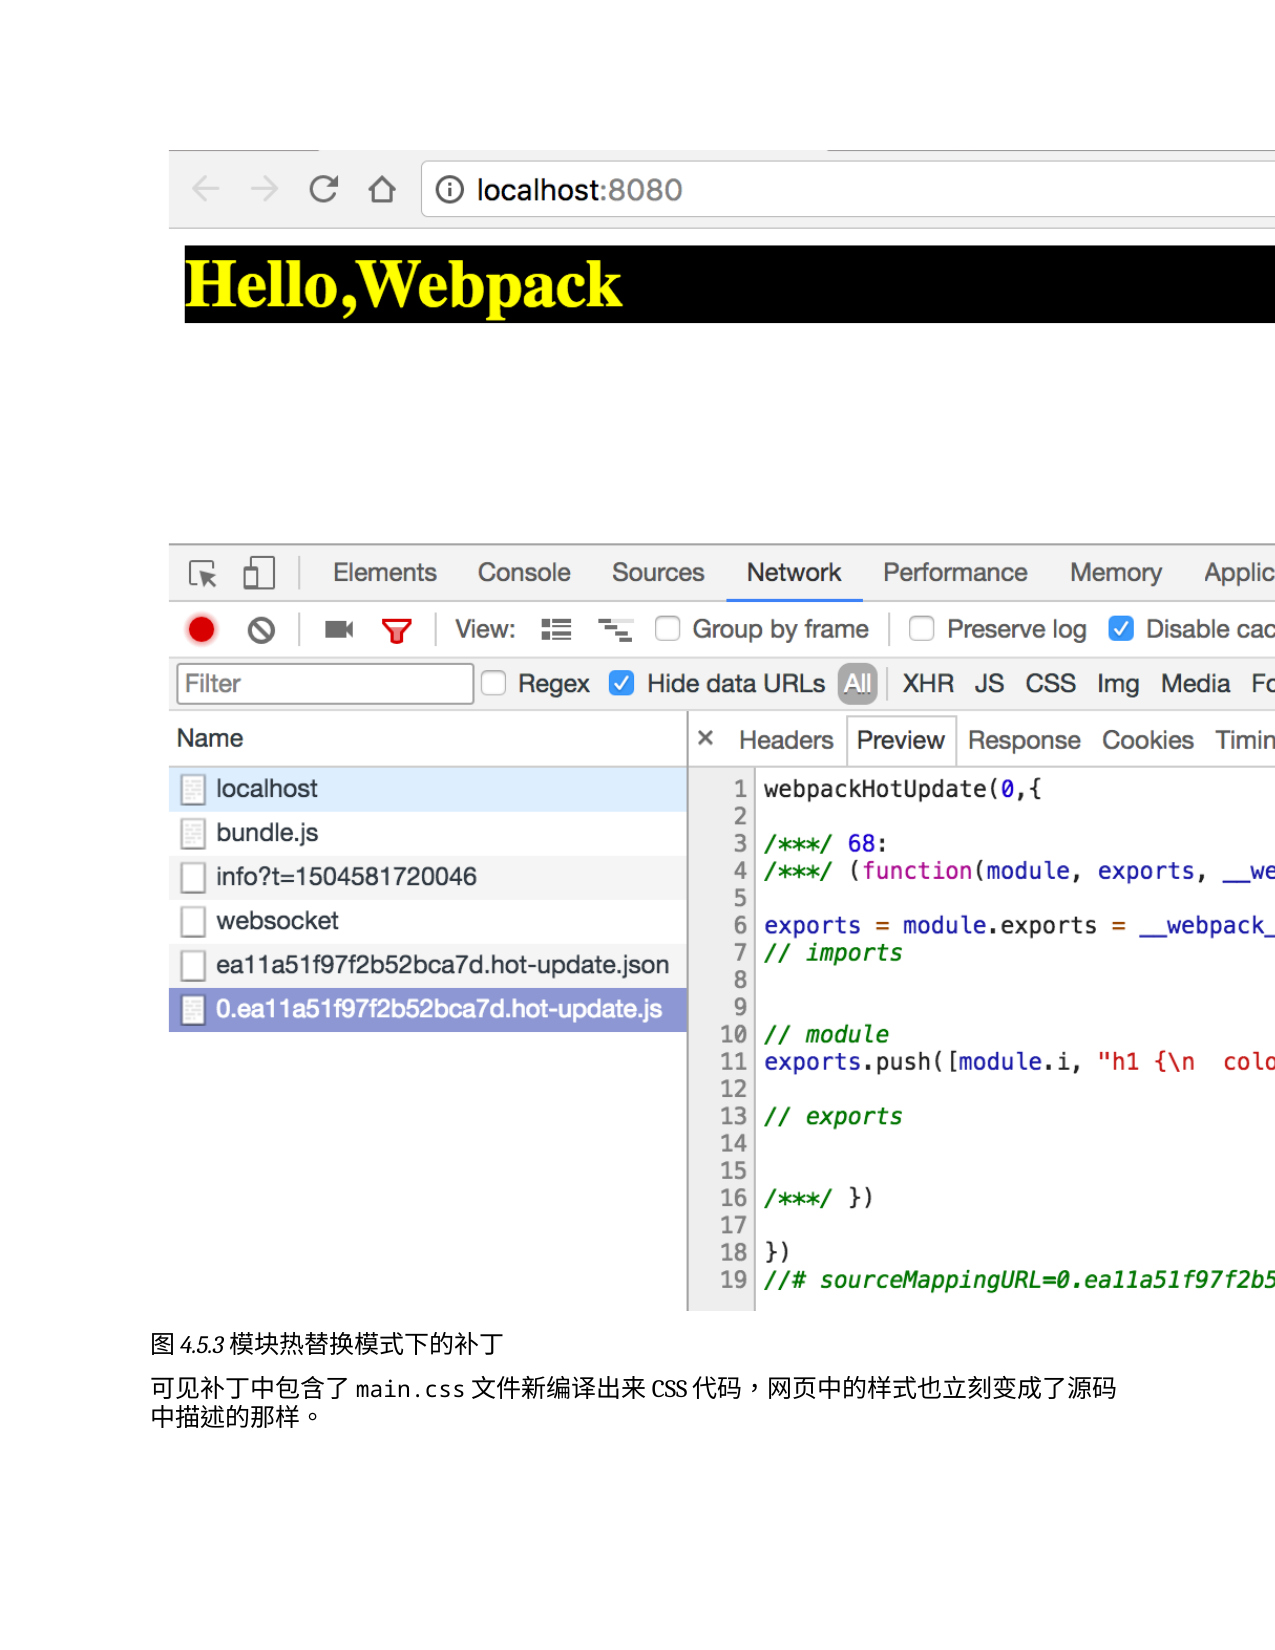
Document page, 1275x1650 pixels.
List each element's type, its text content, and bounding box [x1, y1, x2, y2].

text 图4.5.3 模块热替换模式下的补丁 [150, 1331, 1125, 1360]
text 可见补丁中包含了 main.css 文件新编译出来 CSS 代码，网页中的样式也立刻变成了源码中描述的那样。 [150, 1372, 1125, 1432]
picture [168, 150, 1275, 1311]
